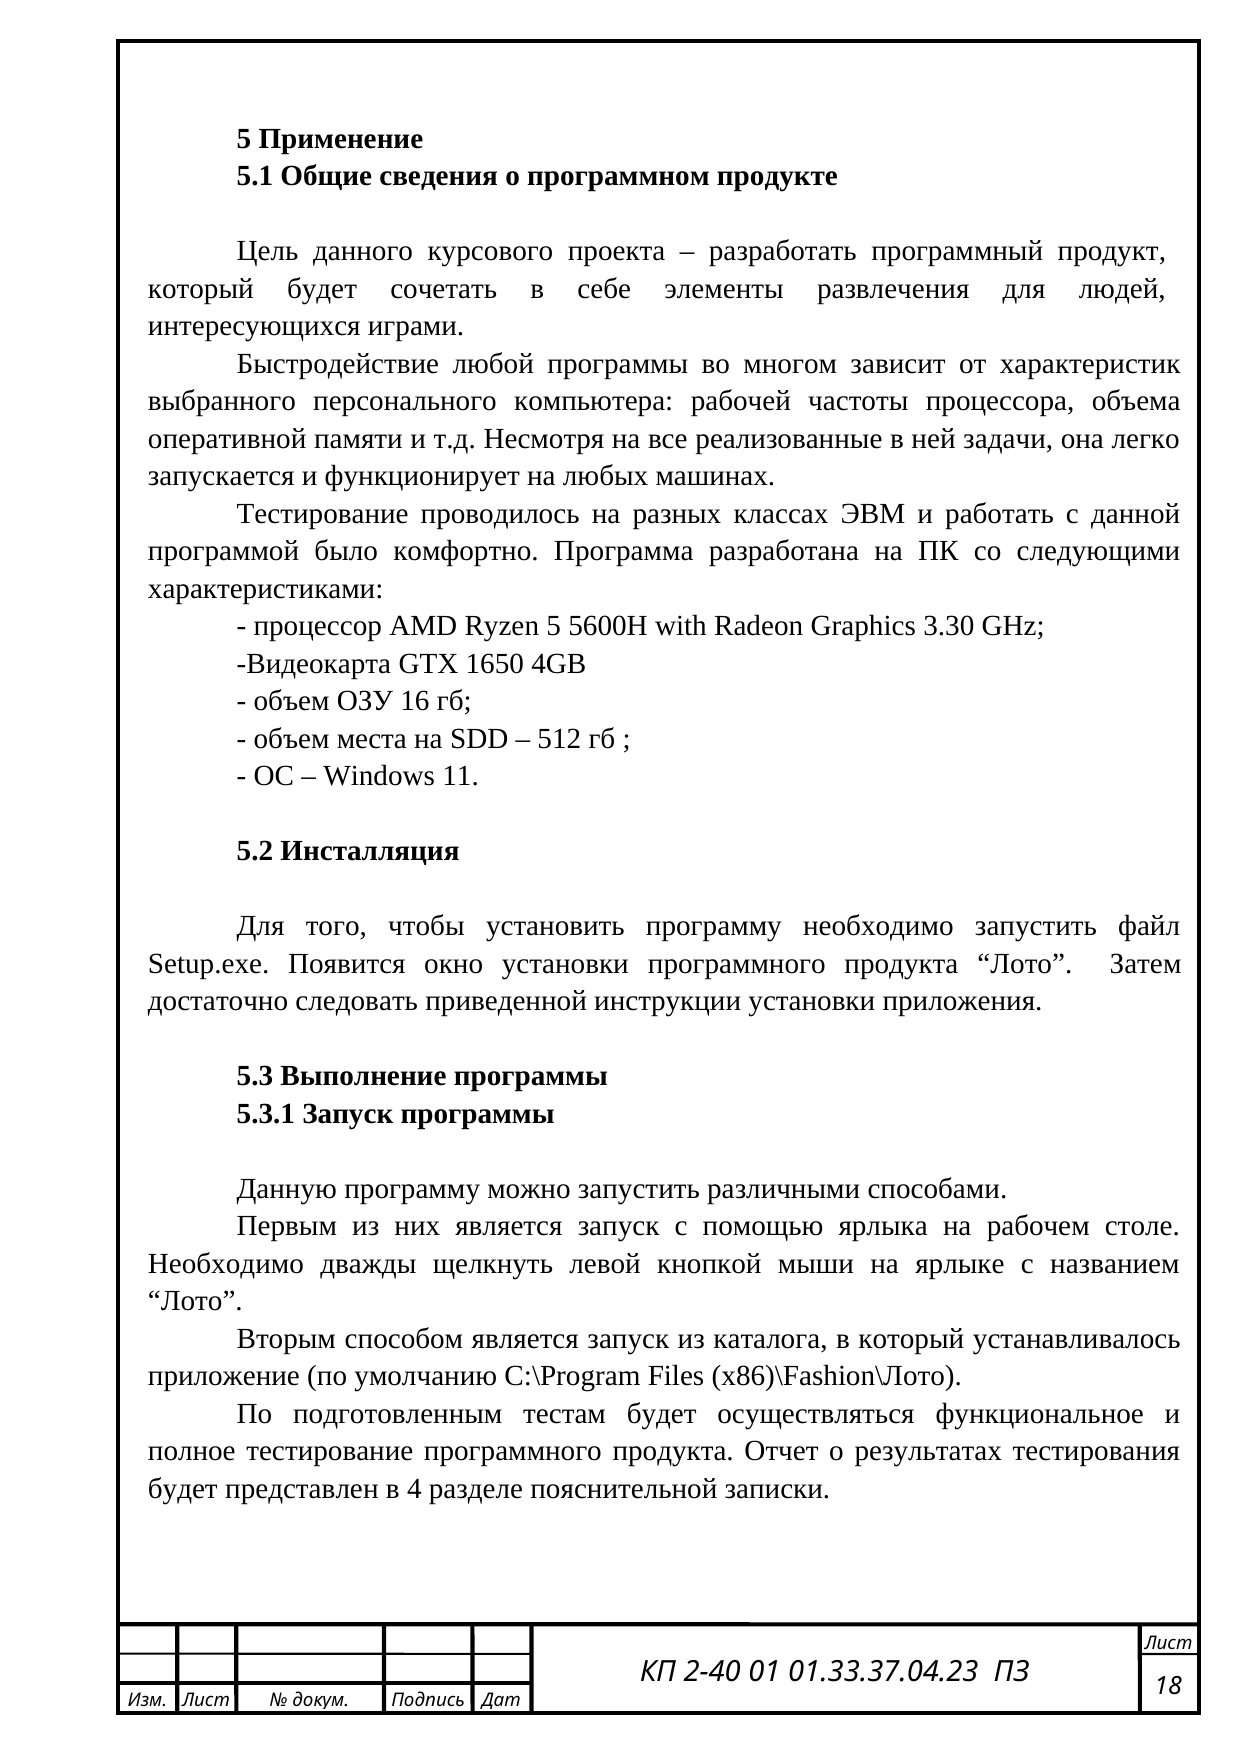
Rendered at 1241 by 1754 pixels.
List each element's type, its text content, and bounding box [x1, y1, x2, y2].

text 5.1 Общие сведения о программном продукте [148, 156, 1181, 193]
text - ОС – Windows 11. [148, 756, 1167, 793]
text Тестирование проводилось на разных классах ЭВМ и работать с данной программой было комфортно. Программа разработана на ПК со следующими характеристиками: [148, 493, 1181, 606]
text Первым из них является запуск с помощью ярлыка на рабочем столе. Необходимо дважды щелкнуть левой кнопкой мыши на ярлыке с названием “Лото”. [148, 1206, 1181, 1318]
text Цель данного курсового проекта – разработать программный продукт, который будет сочетать в себе элементы развлечения для людей, интересующихся играми. [148, 231, 1167, 343]
text -Видеокарта GTX 1650 4GB [148, 643, 1167, 681]
text 5.3 Выполнение программы [148, 1056, 1181, 1093]
text 5 Применение [148, 118, 1181, 156]
text По подготовленным тестам будет осуществляться функциональное и полное тестирование программного продукта. Отчет о результатах тестирования будет представлен в 4 разделе пояснительной записки. [148, 1393, 1181, 1506]
text - объем ОЗУ 16 гб; [148, 681, 1167, 718]
text Данную программу можно запустить различными способами. [148, 1168, 1181, 1206]
text Быстродействие любой программы во многом зависит от характеристик выбранного персонального компьютера: рабочей частоты процессора, объема оперативной памяти и т.д. Несмотря на все реализованные в ней задачи, она легко запускается и функционирует на любых машинах. [148, 343, 1181, 493]
text 5.3.1 Запуск программы [148, 1093, 1181, 1131]
text Вторым способом является запуск из каталога, в который устанавливалось приложение (по умолчанию C:\Program Files (x86)\Fashion\Лото). [148, 1318, 1181, 1393]
text - объем места на SDD – 512 гб ; [148, 718, 1167, 756]
text - процессор AMD Ryzen 5 5600H with Radeon Graphics 3.30 GHz; [148, 606, 1167, 643]
text Для того, чтобы установить программу необходимо запустить файл Setup.exe. Появится окно установки программного продукта “Лото”. Затем достаточно следовать приведенной инструкции установки приложения. [148, 906, 1181, 1018]
text 5.2 Инсталляция [148, 831, 1181, 868]
